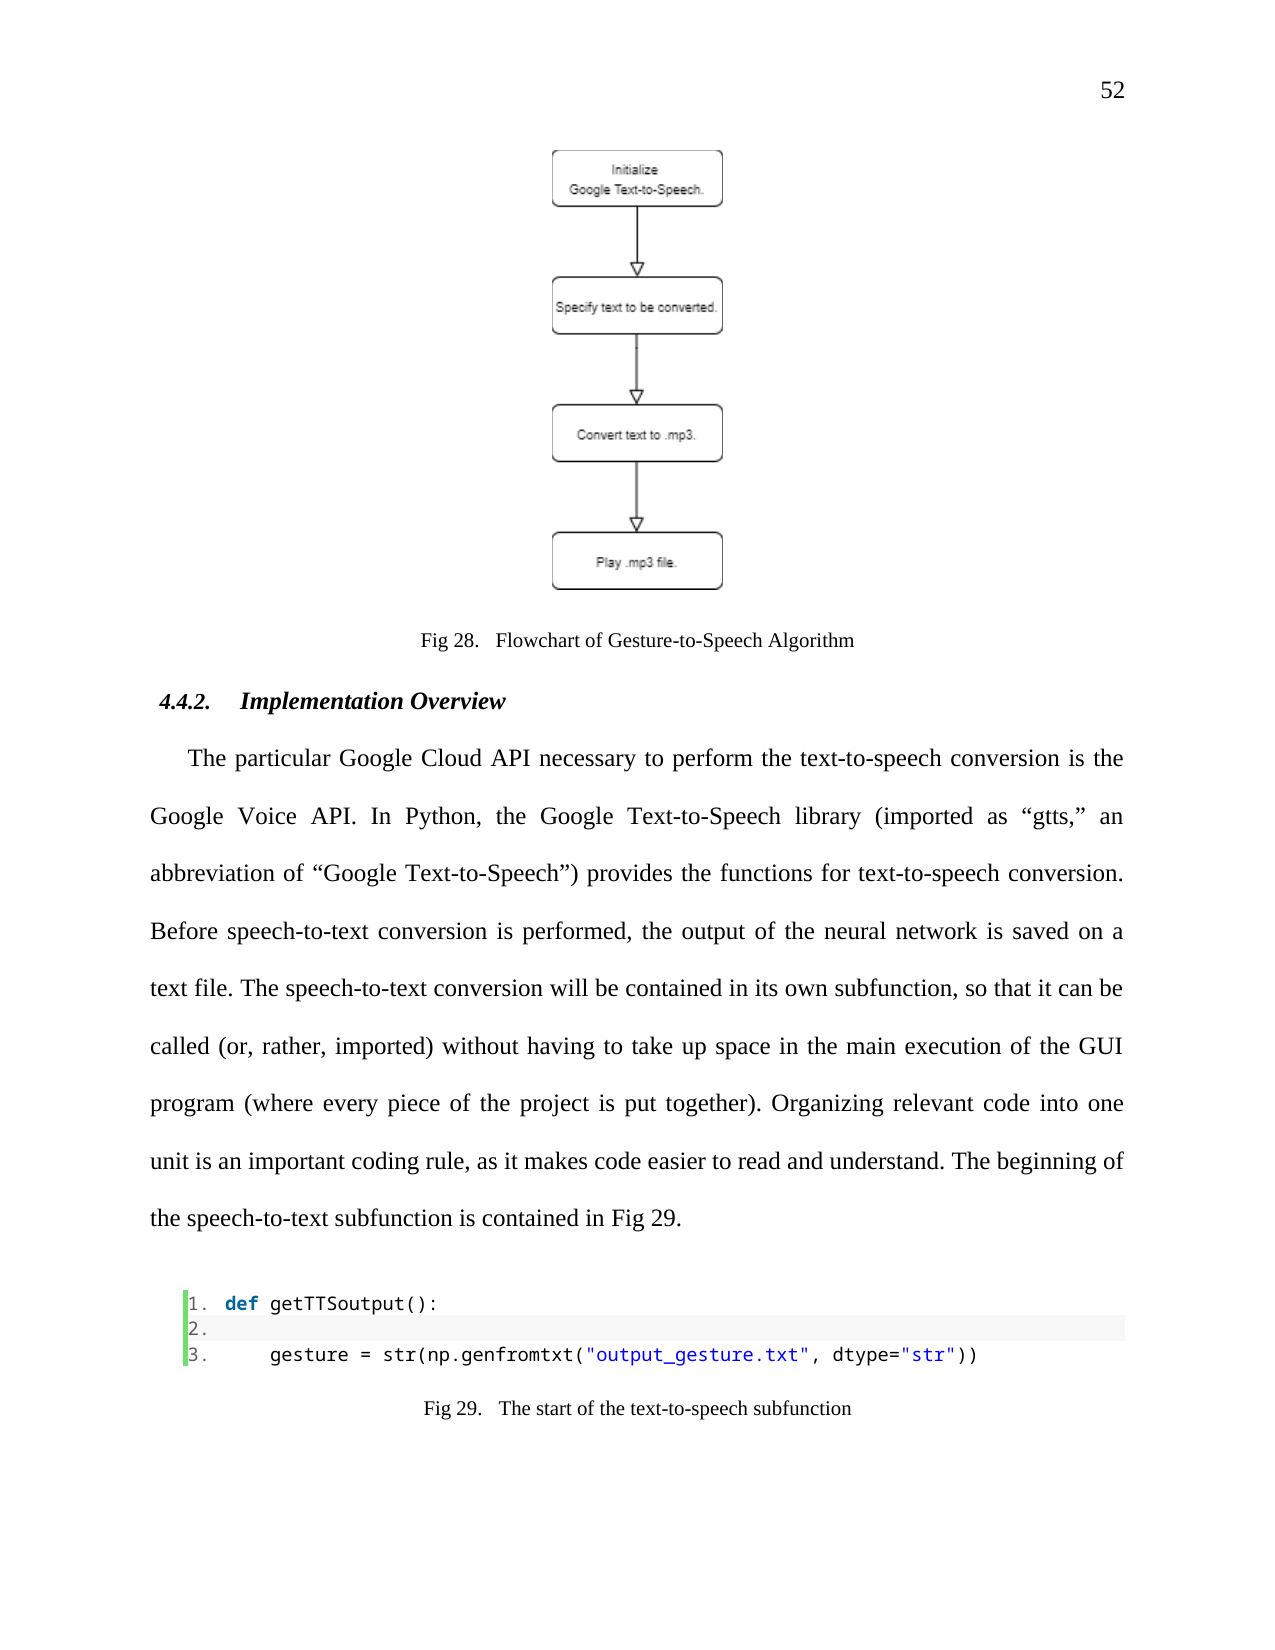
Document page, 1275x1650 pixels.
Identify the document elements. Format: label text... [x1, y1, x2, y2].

list gesture = str(np.genfromtxt("output_gesture.txt", dtype="str")) [188, 1341, 1125, 1366]
text The start of the text-to-speech subfunction [150, 1396, 1125, 1420]
picture [552, 150, 723, 590]
list def getTTSoutput(): [188, 1290, 1125, 1315]
text Flowchart of Gesture-to-Speech Algorithm [150, 628, 1125, 652]
subtitle Implementation Overview [159, 686, 1125, 714]
text The particular Google Cloud API necessary to perform the text-to-speech conversion is the Google Voice API. In Python, the Google Text-to-Speech library (imported as “gtts,” an abbreviation of “Google Text-to-Speech”) provides the functions for text-to-speech conversion. Before speech-to-text conversion is performed, the output of the neural network is saved on a text file. The speech-to-text conversion will be contained in its own subfunction, so that it can be called (or, rather, imported) without having to take up space in the main execution of the GUI program (where every piece of the project is put together). Organizing relevant code into one unit is an important coding rule, as it makes code easier to read and understand. The beginning of the speech-to-text subfunction is contained in Fig 29. [150, 743, 1125, 1232]
